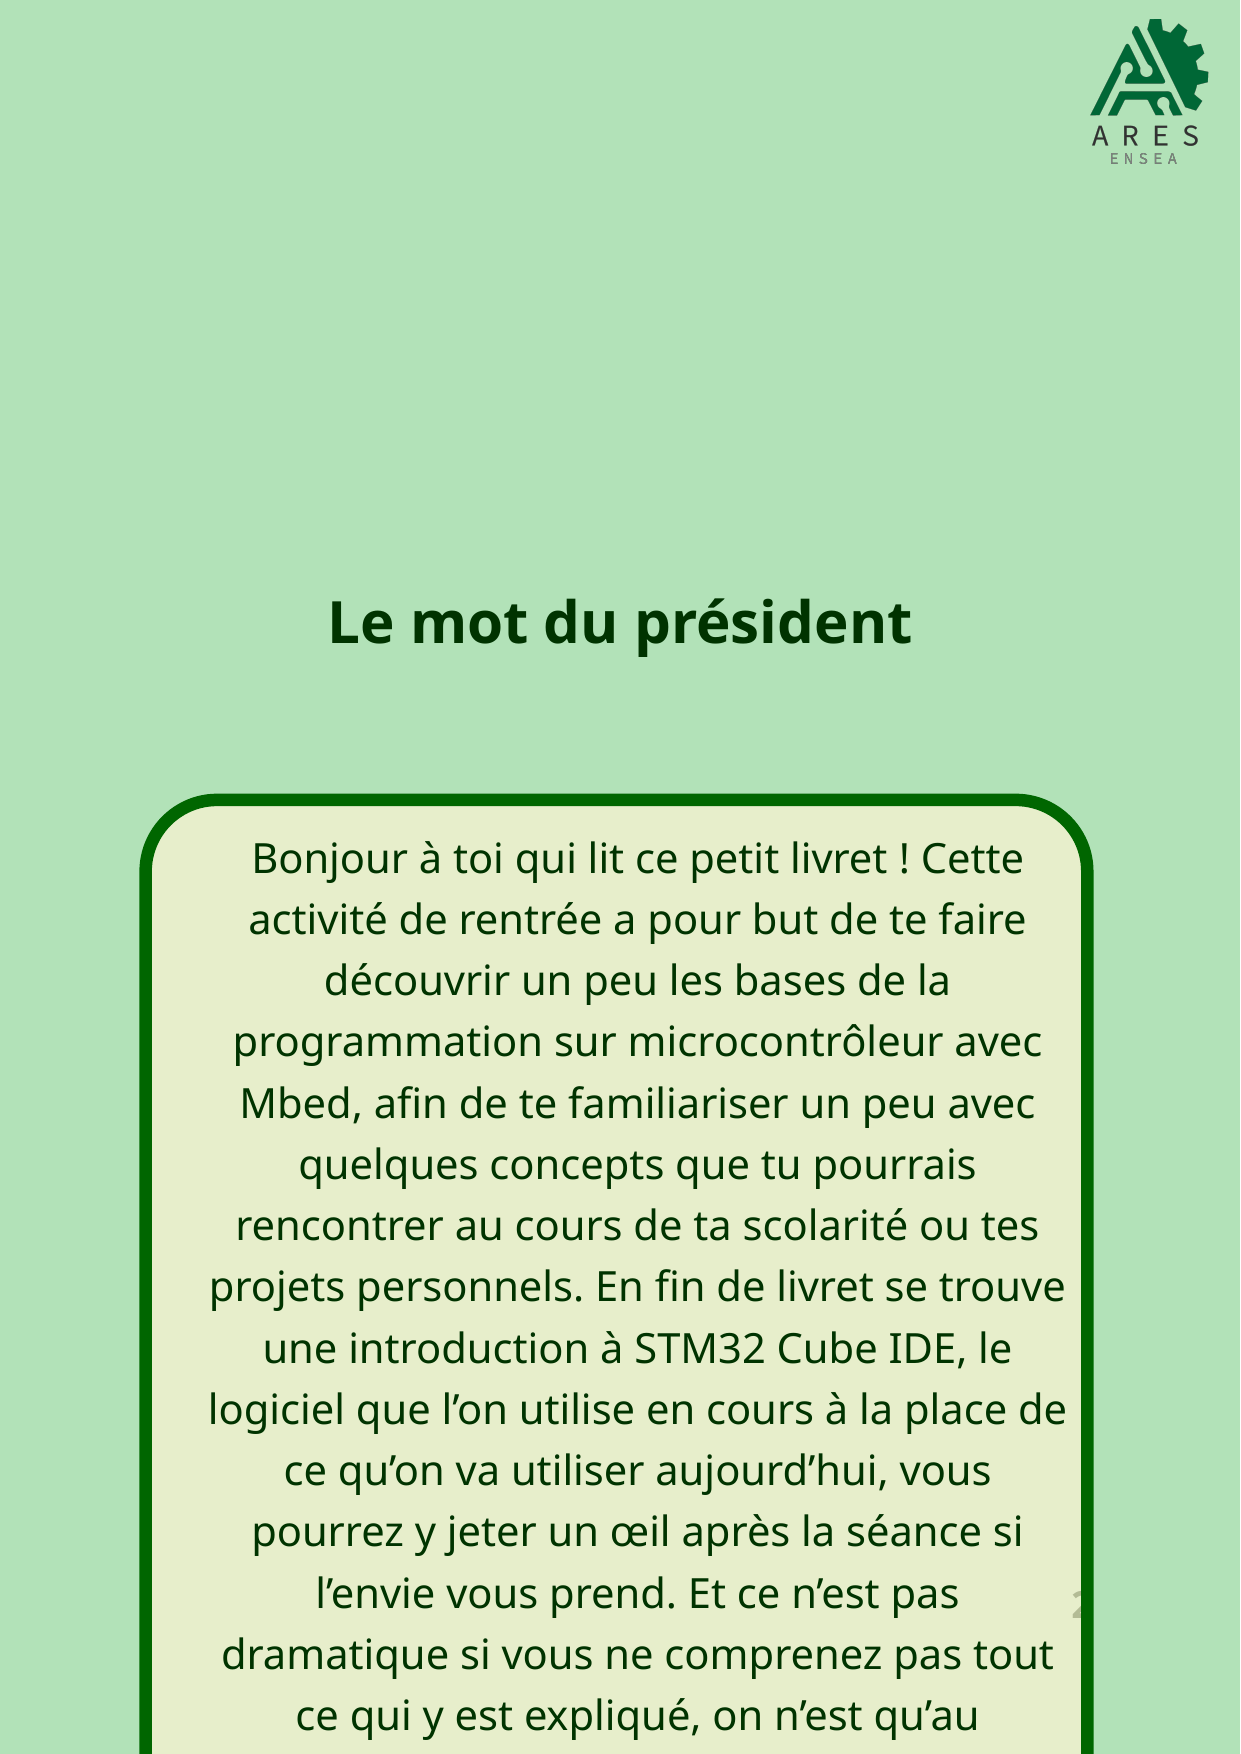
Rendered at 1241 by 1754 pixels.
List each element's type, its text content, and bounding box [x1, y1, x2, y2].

picture [1063, 13, 1230, 179]
text Le mot du président [148, 581, 1093, 661]
